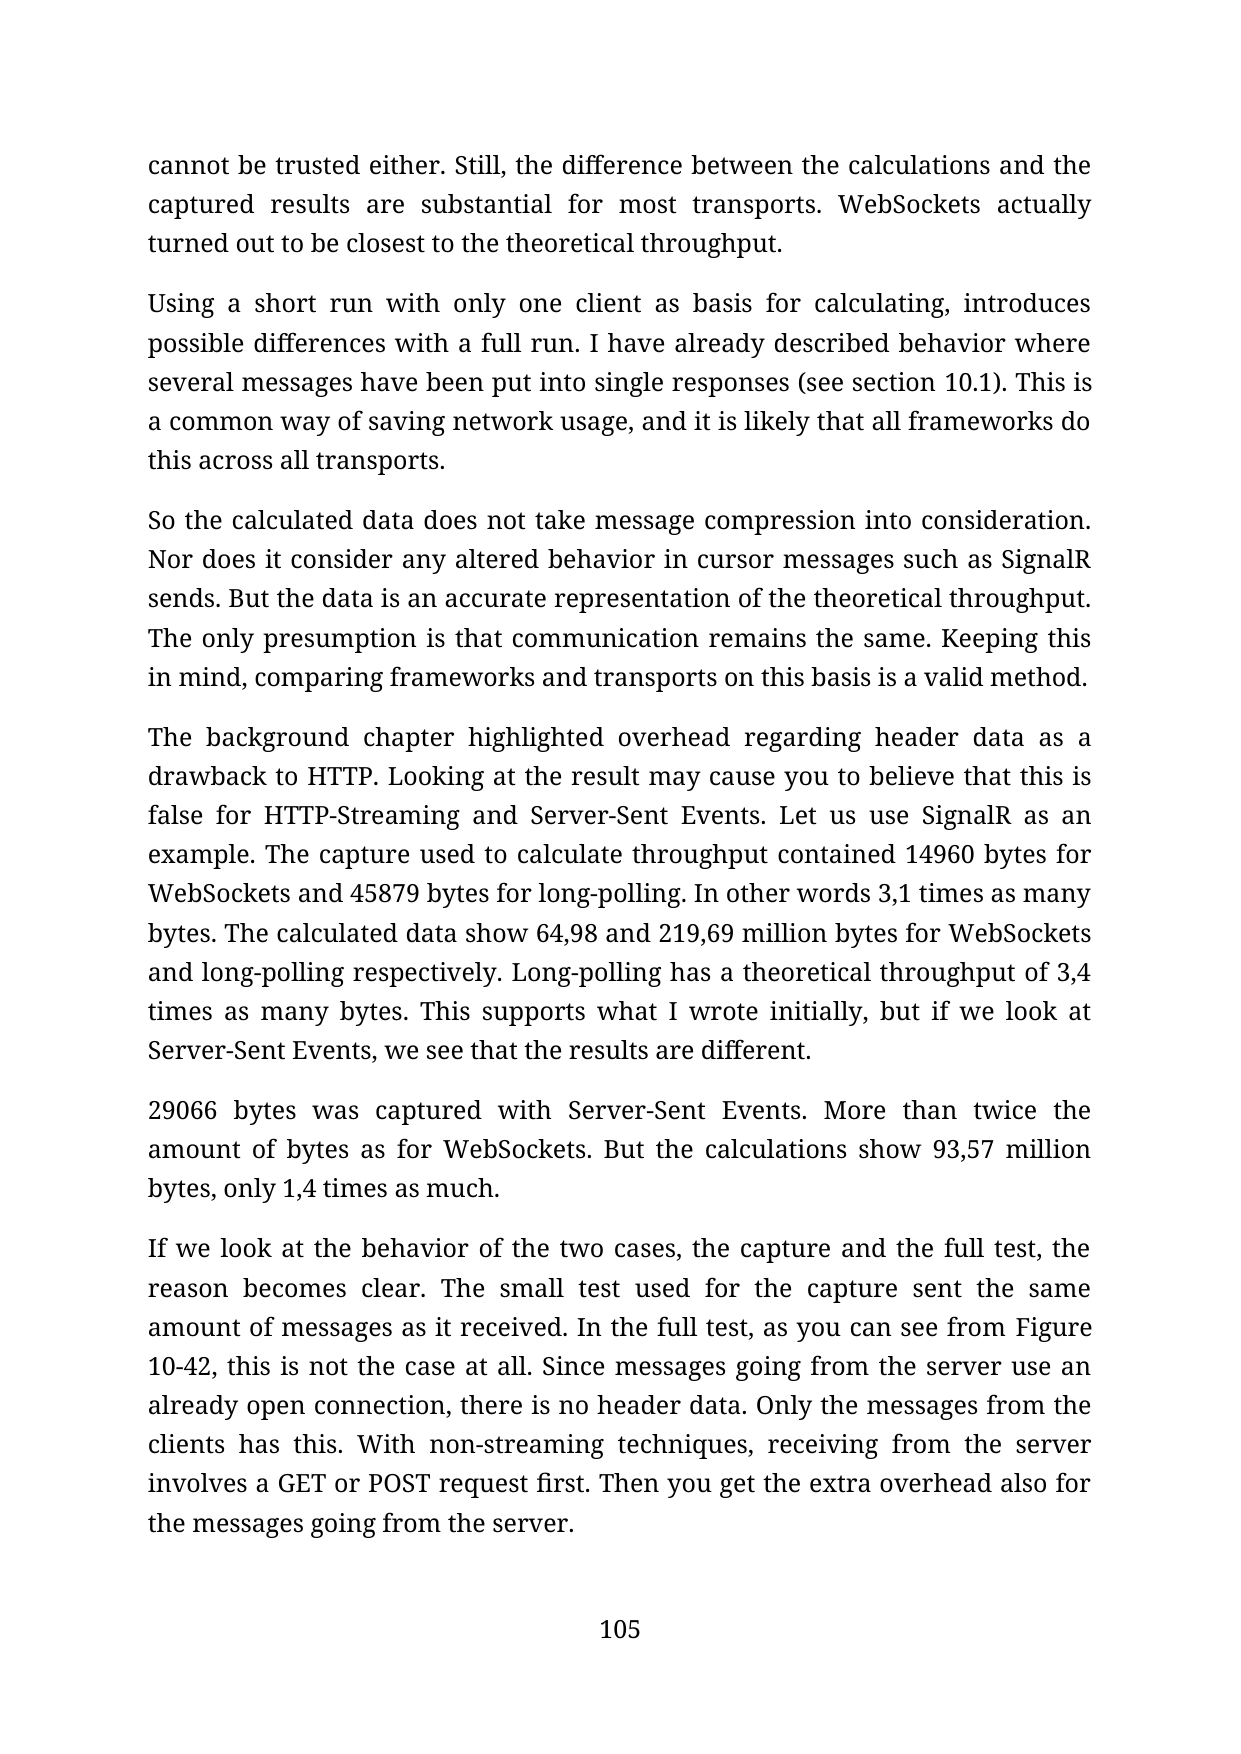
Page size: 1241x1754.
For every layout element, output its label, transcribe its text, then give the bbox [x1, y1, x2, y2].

text So the calculated data does not take message compression into consideration. Nor does it consider any altered behavior in cursor messages such as SignalR sends. But the data is an accurate representation of the theoretical throughput. The only presumption is that communication remains the same. Keeping this in mind, comparing frameworks and transports on this basis is a valid method. [148, 503, 1092, 693]
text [148, 148, 1092, 260]
text The background chapter highlighted overhead regarding header data as a drawback to HTTP. Looking at the result may cause you to believe that this is false for HTTP-Streaming and Server-Sent Events. Let us use SignalR as an example. The capture used to calculate throughput contained 14960 bytes for WebSockets and 45879 bytes for long-polling. In other words 3,1 times as many bytes. The calculated data show 64,98 and 219,69 million bytes for WebSockets and long-polling respectively. Long-polling has a theoretical throughput of 3,4 times as many bytes. This supports what I wrote initially, but if we look at Server-Sent Events, we see that the results are different. [148, 719, 1092, 1067]
text 29066 bytes was captured with Server-Sent Events. More than twice the amount of bytes as for WebSockets. But the calculations show 93,57 million bytes, only 1,4 times as much. [148, 1093, 1092, 1205]
text Using a short run with only one client as basis for calculating, introduces possible differences with a full run. I have already described behavior where several messages have been put into single responses (see section 10.1). This is a common way of saving network usage, and it is likely that all frameworks do this across all transports. [148, 286, 1092, 477]
